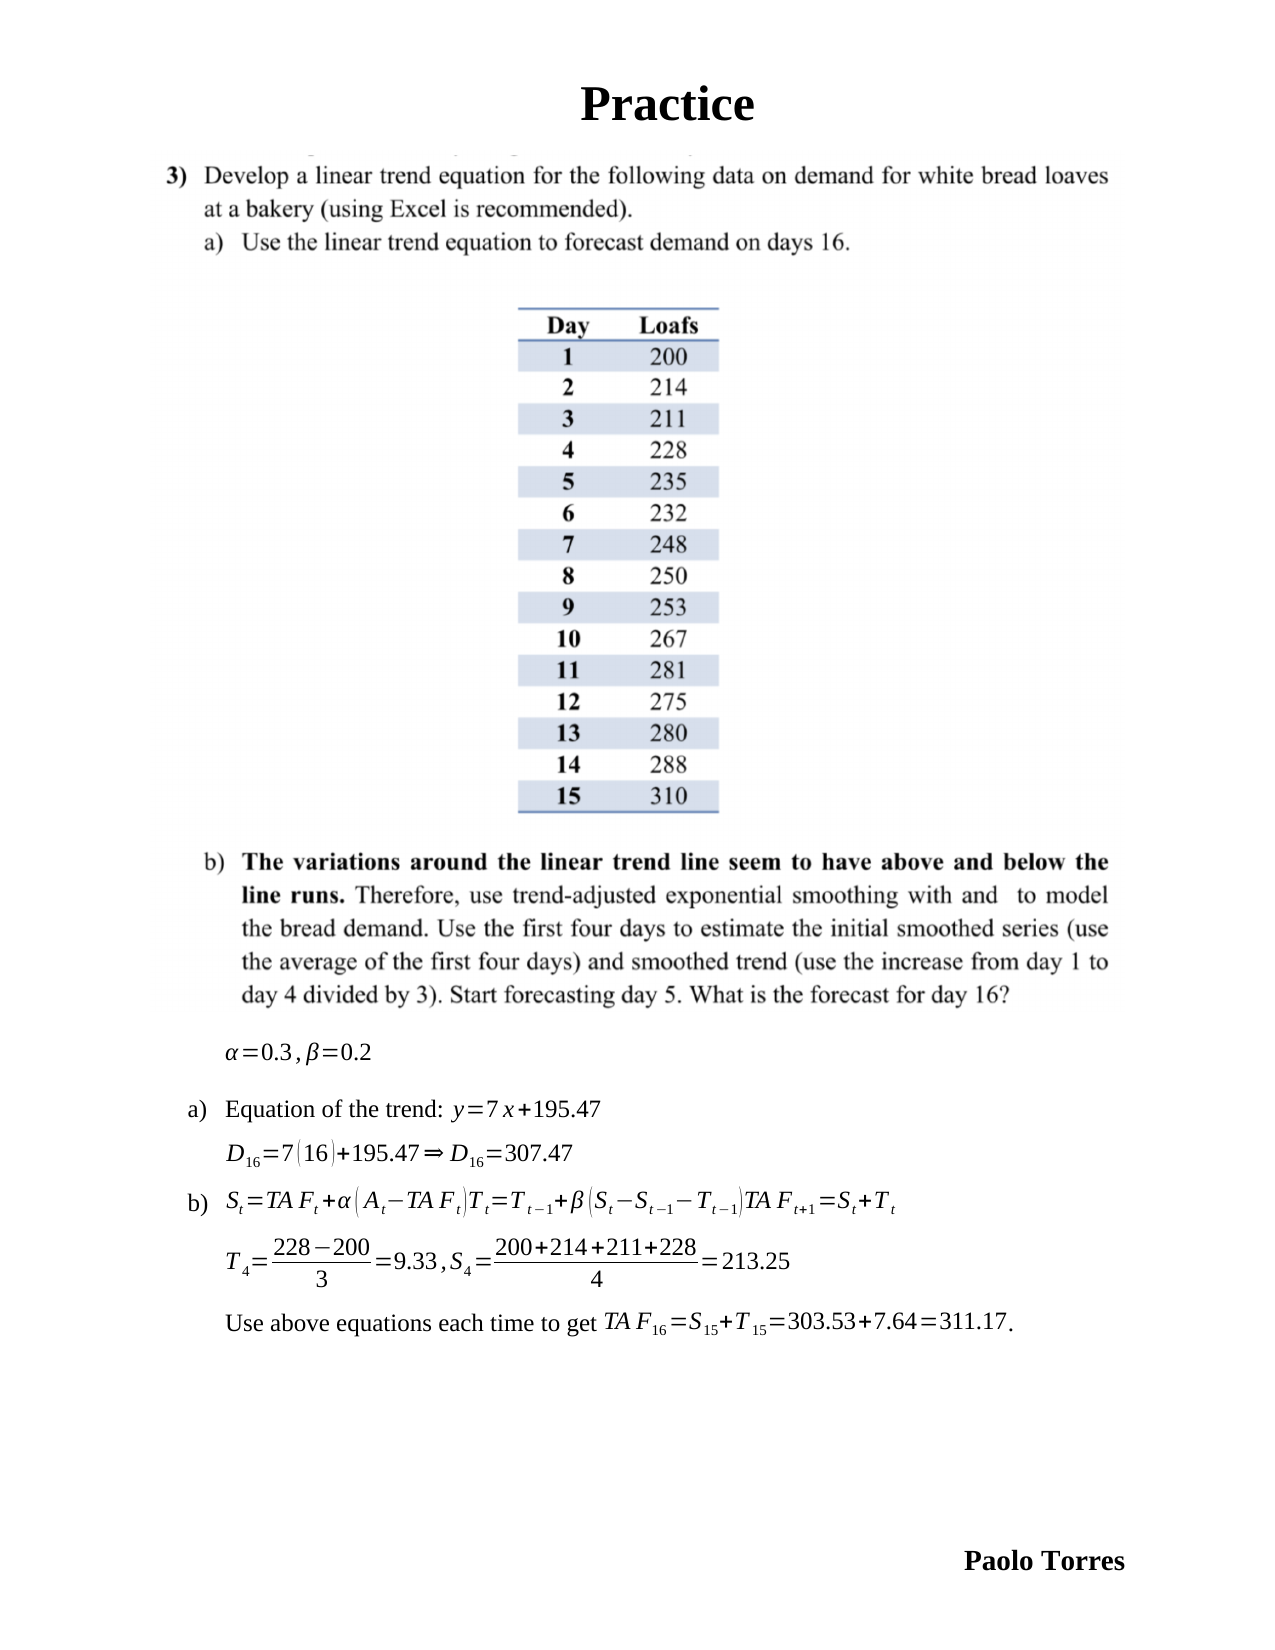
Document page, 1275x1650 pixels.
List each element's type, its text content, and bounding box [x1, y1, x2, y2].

list Equation of the trend: [187, 1094, 1125, 1123]
list Use above equations each time to get . [225, 1307, 1125, 1339]
picture [150, 150, 1125, 1012]
